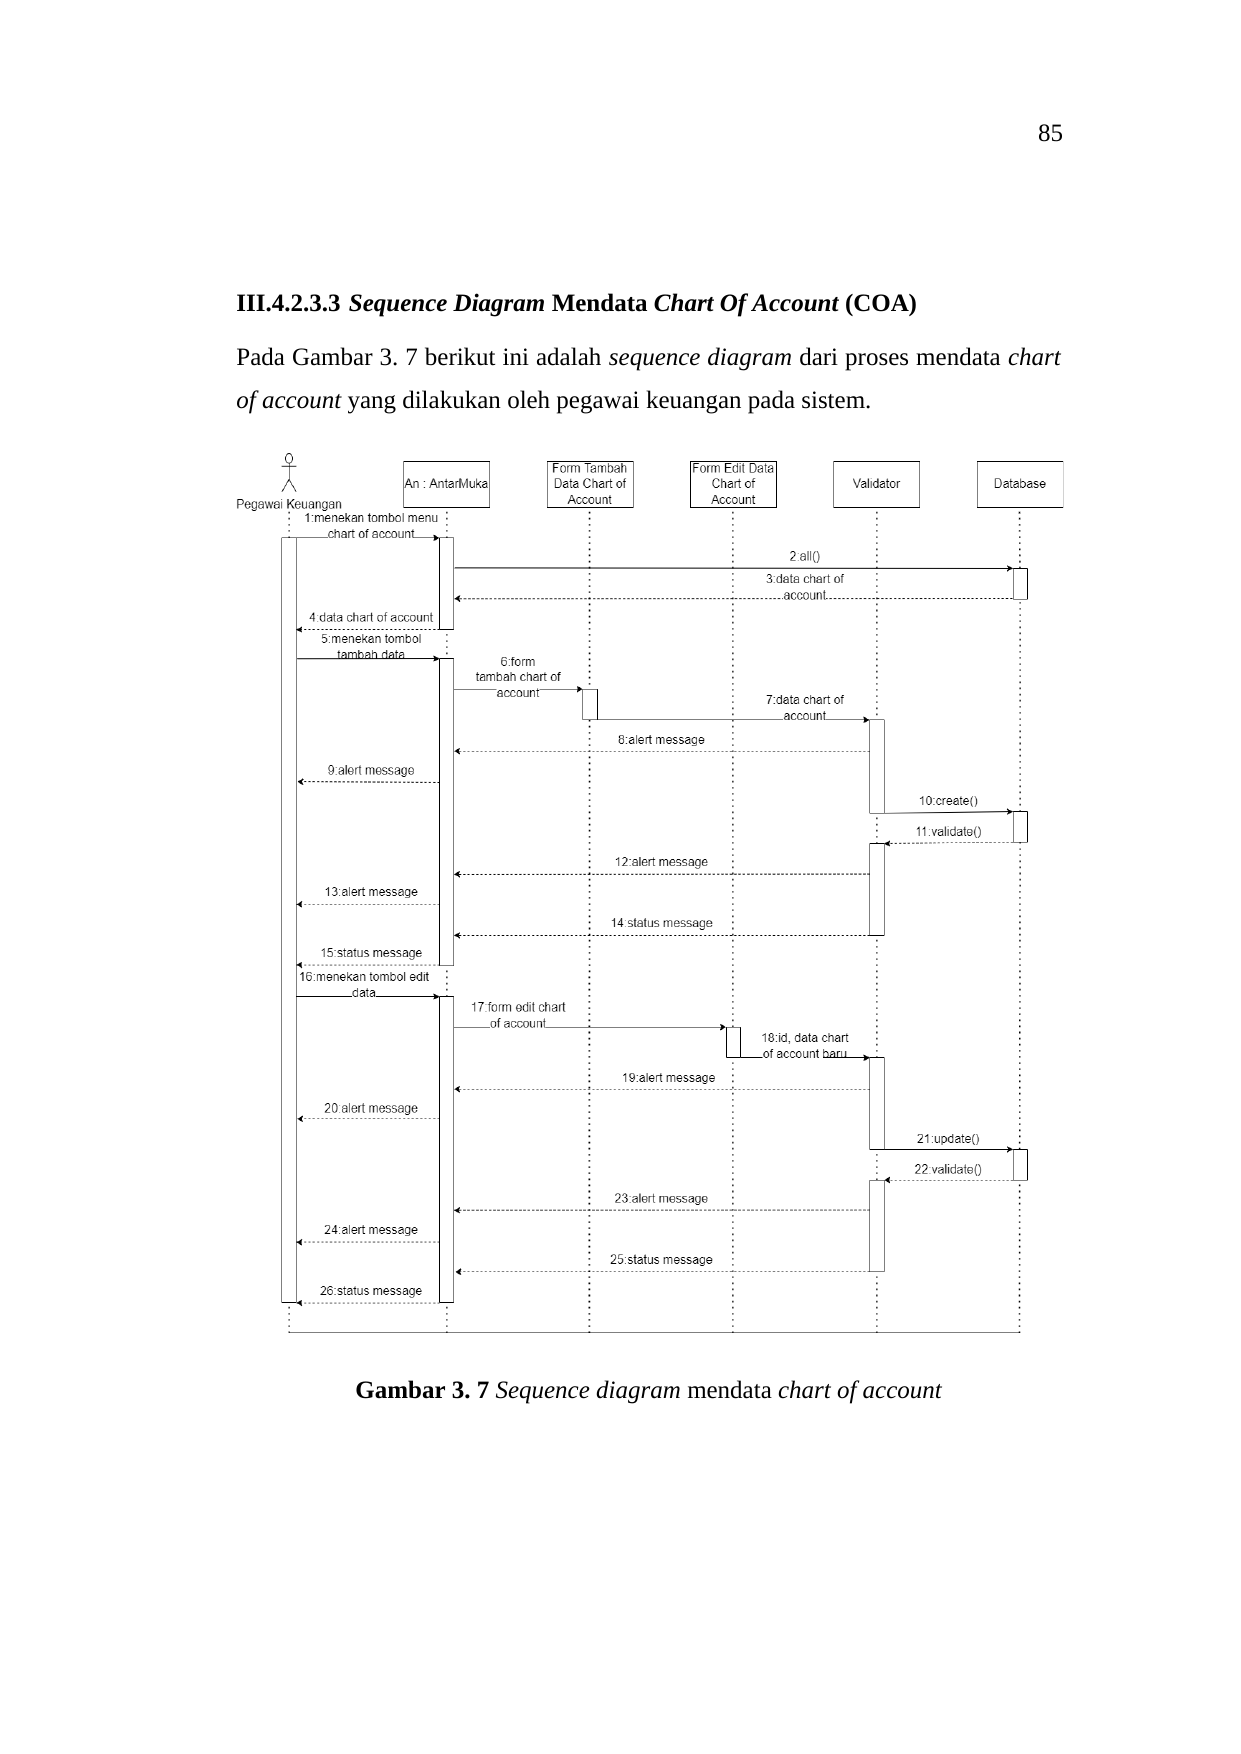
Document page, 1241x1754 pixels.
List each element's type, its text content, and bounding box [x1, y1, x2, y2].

text Gambar 3. 7 Sequence diagram mendata chart of account [236, 1375, 1063, 1404]
text Pada Gambar 3. 7 berikut ini adalah sequence diagram dari proses mendata chart of account yang dilakukan oleh pegawai keuangan pada sistem. [236, 342, 1063, 414]
subtitle Sequence Diagram Mendata Chart Of Account (COA) [236, 288, 1063, 317]
picture [236, 453, 1064, 1336]
